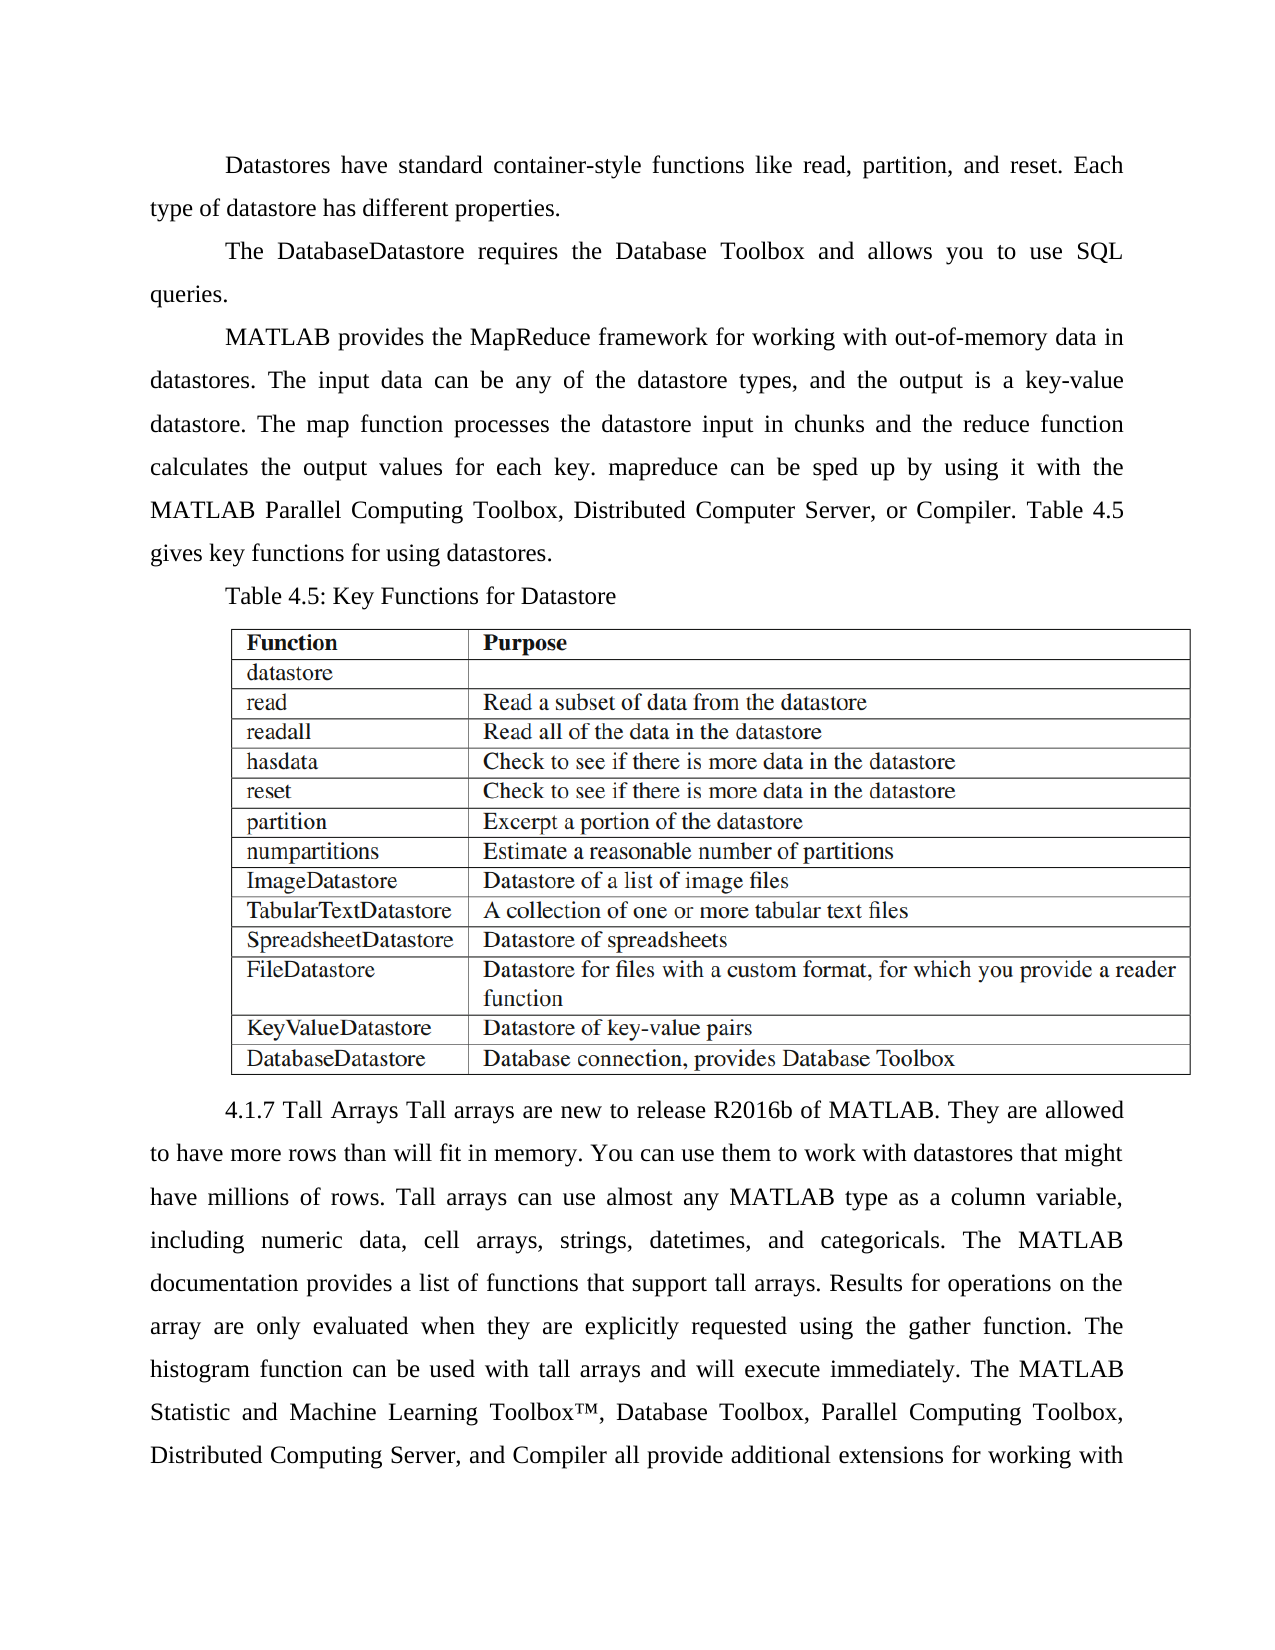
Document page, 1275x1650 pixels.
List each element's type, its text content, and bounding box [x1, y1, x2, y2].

picture [225, 624, 1200, 1082]
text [150, 1095, 1125, 1469]
text MATLAB provides the MapReduce framework for working with out-of-memory data in datastores. The input data can be any of the datastore types, and the output is a key-value datastore. The map function processes the datastore input in chunks and the reduce function calculates the output values for each key. mapreduce can be sped up by using it with the MATLAB Parallel Computing Toolbox, Distributed Computer Server, or Compiler. Table 4.5 gives key functions for using datastores. [150, 322, 1125, 567]
text Datastores have standard container-style functions like read, partition, and reset. Each type of datastore has different properties. [150, 150, 1125, 222]
text The DatabaseDatastore requires the Database Toolbox and allows you to use SQL queries. [150, 236, 1125, 308]
text Table 4.5: Key Functions for Datastore [150, 581, 1125, 610]
